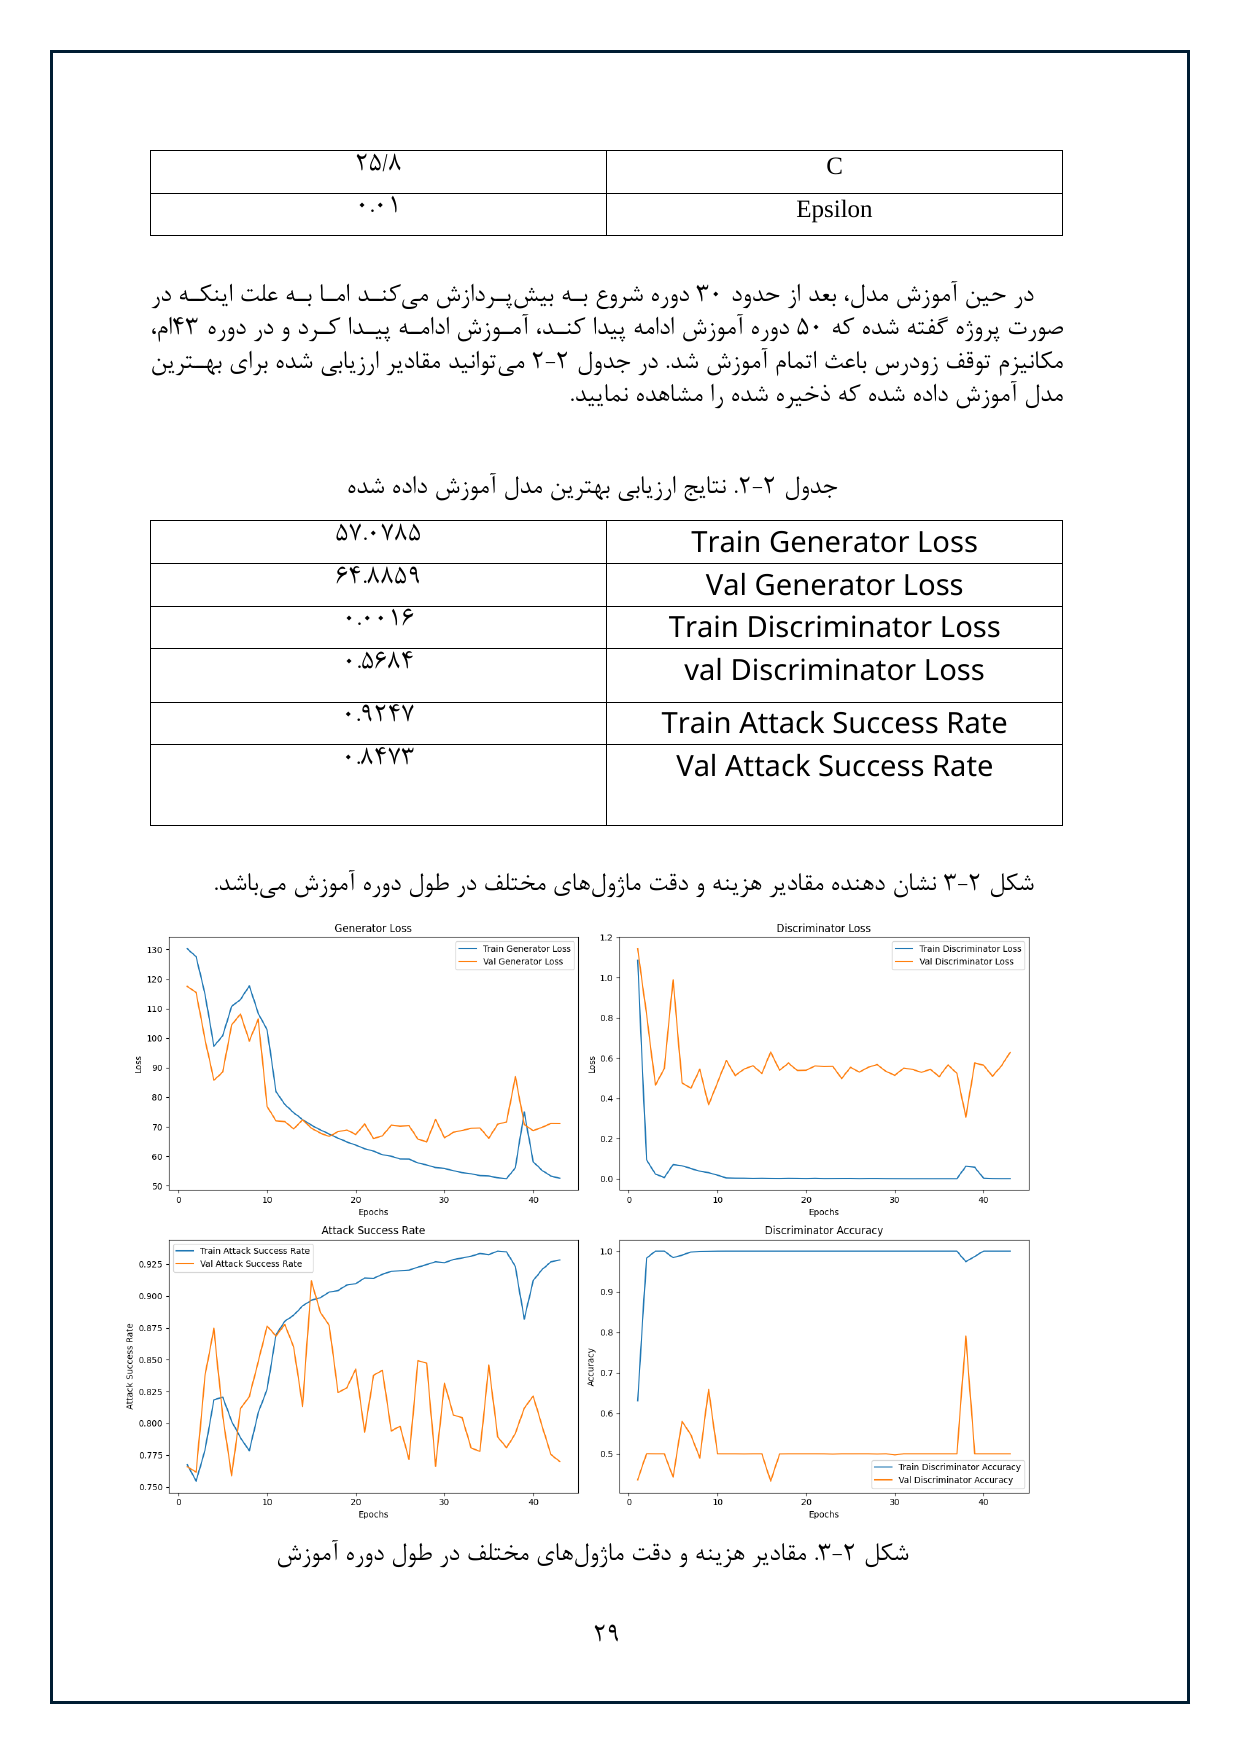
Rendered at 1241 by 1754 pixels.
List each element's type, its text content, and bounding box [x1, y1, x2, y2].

table_cell 0.01 [151, 194, 606, 235]
table_cell Train Attack Success Rate [607, 703, 1062, 744]
table_cell 0.0016 [151, 607, 606, 648]
table_cell 0.9247 [151, 703, 606, 744]
picture [120, 917, 1034, 1525]
table_cell 0.8473 [151, 745, 606, 825]
table_header 57.0785 [151, 521, 606, 563]
table_cell val Discriminator Loss [607, 649, 1062, 702]
table_cell Epsilon [607, 194, 1062, 235]
table_cell Train Discriminator Loss [607, 607, 1062, 648]
text جدول 2-2. نتایج ارزیابی بهترین مدل آموزش داده شده [150, 474, 1063, 503]
table_cell Val Generator Loss [607, 564, 1062, 606]
text شکل 2-3 نشان دهنده مقادیر هزینه و دقت ماژول‌های مختلف در طول دوره آموزش می‌باشد. [150, 871, 1063, 900]
table_cell 0.5684 [151, 649, 606, 702]
text شکل 2-3. مقادیر هزینه و دقت ماژول‌های مختلف در طول دوره آموزش [150, 1541, 1063, 1571]
table_header Train Generator Loss [607, 521, 1062, 563]
table_cell 64.8859 [151, 564, 606, 606]
table_cell C [607, 151, 1062, 193]
text در حین آموزش مدل، بعد از حدود 30 دوره شروع به بیش‌پردازش می‌کند اما به علت اینکه در صورت پروژه گفته شده که 50 دوره آموزش ادامه پیدا کند، آموزش ادامه پیدا کرد و در دوره 43ام، مکانیزم توقف زودرس باعث اتمام آموزش شد. در جدول 2-2 می‌توانید مقادیر ارزیابی شده برای بهترین مدل آموزش داده شده که ذخیره شده را مشاهده نمایید. [150, 282, 1063, 412]
table_cell 25/8 [151, 151, 606, 193]
